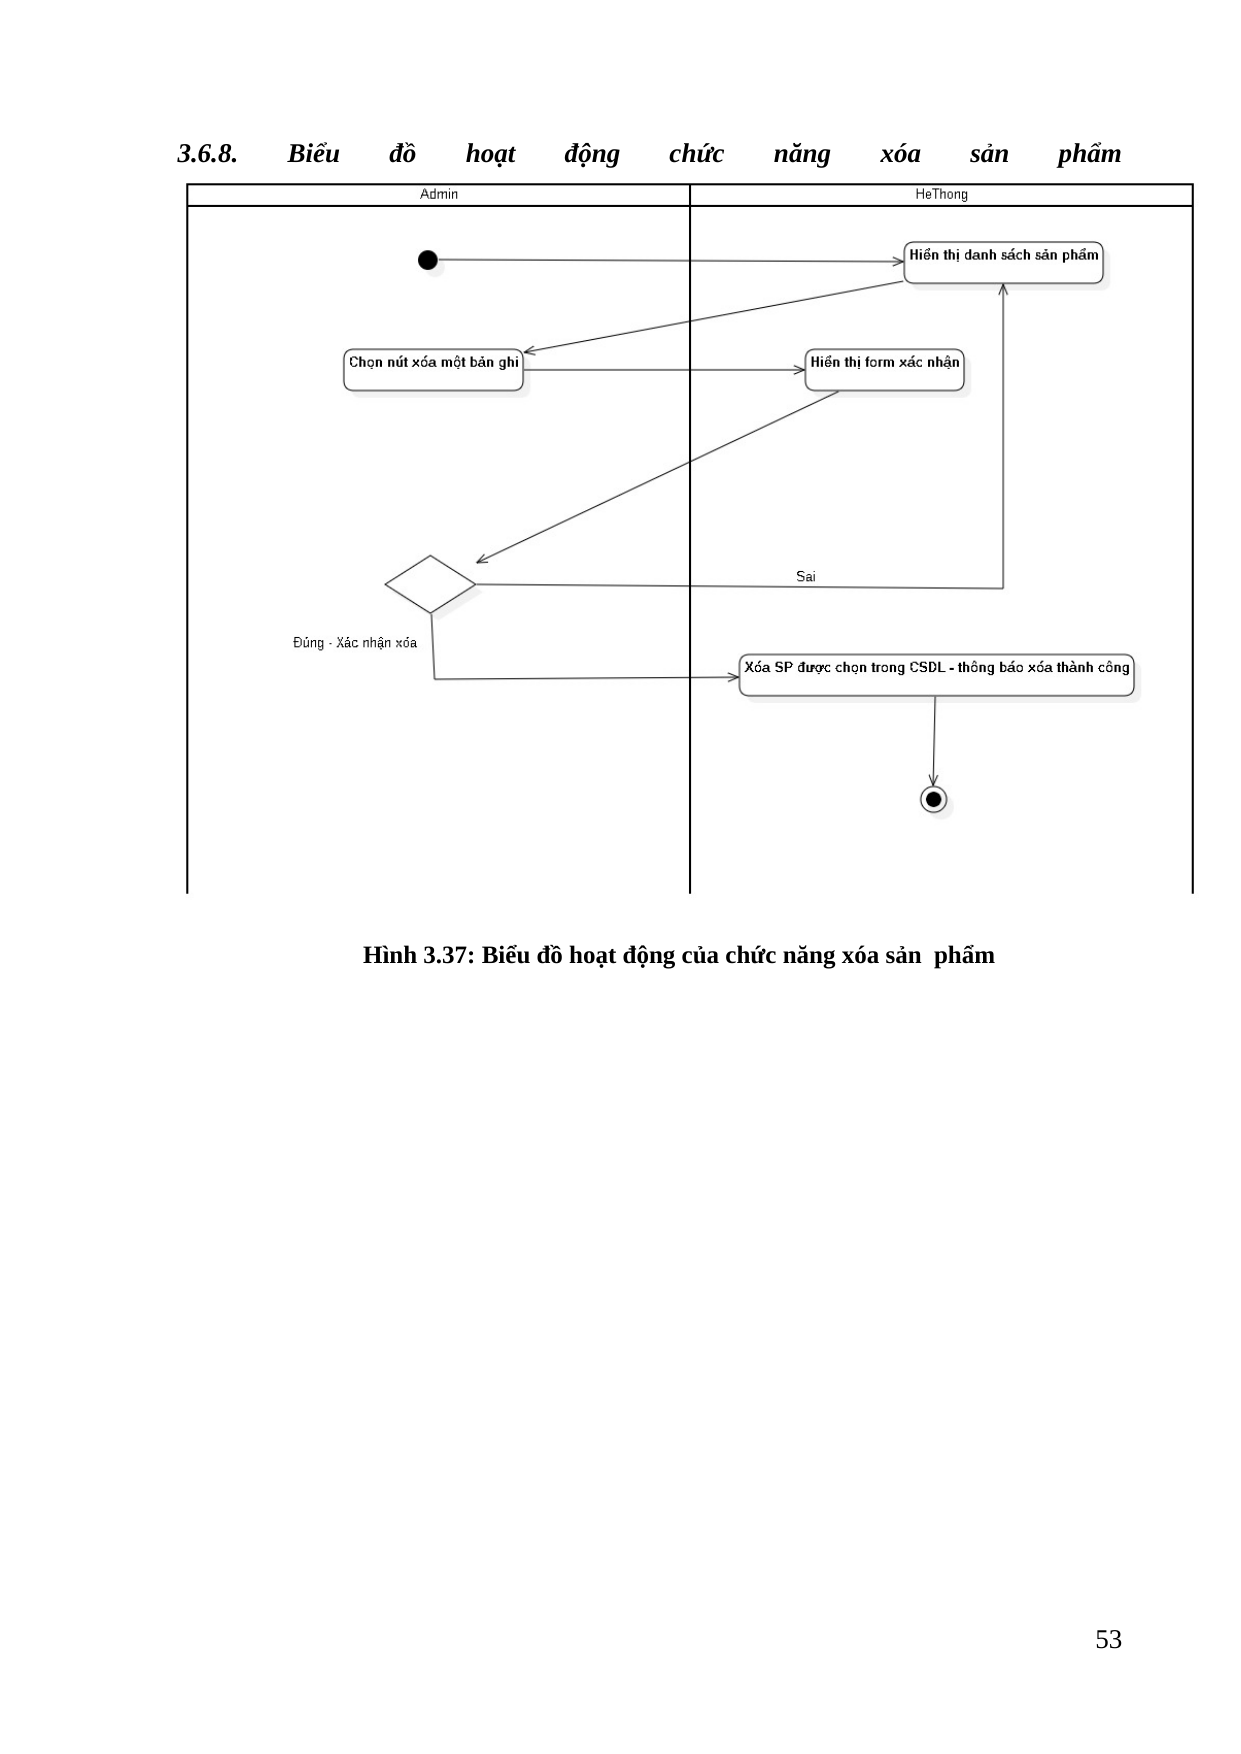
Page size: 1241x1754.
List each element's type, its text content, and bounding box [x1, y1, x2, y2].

subtitle 3.6.8. Biểu đồ hoạt động chức năng xóa sản phẩm [177, 137, 1122, 174]
text Hình 3.37: Biểu đồ hoạt động của chức năng xóa sản phẩm [177, 940, 1122, 969]
picture [177, 174, 1234, 935]
